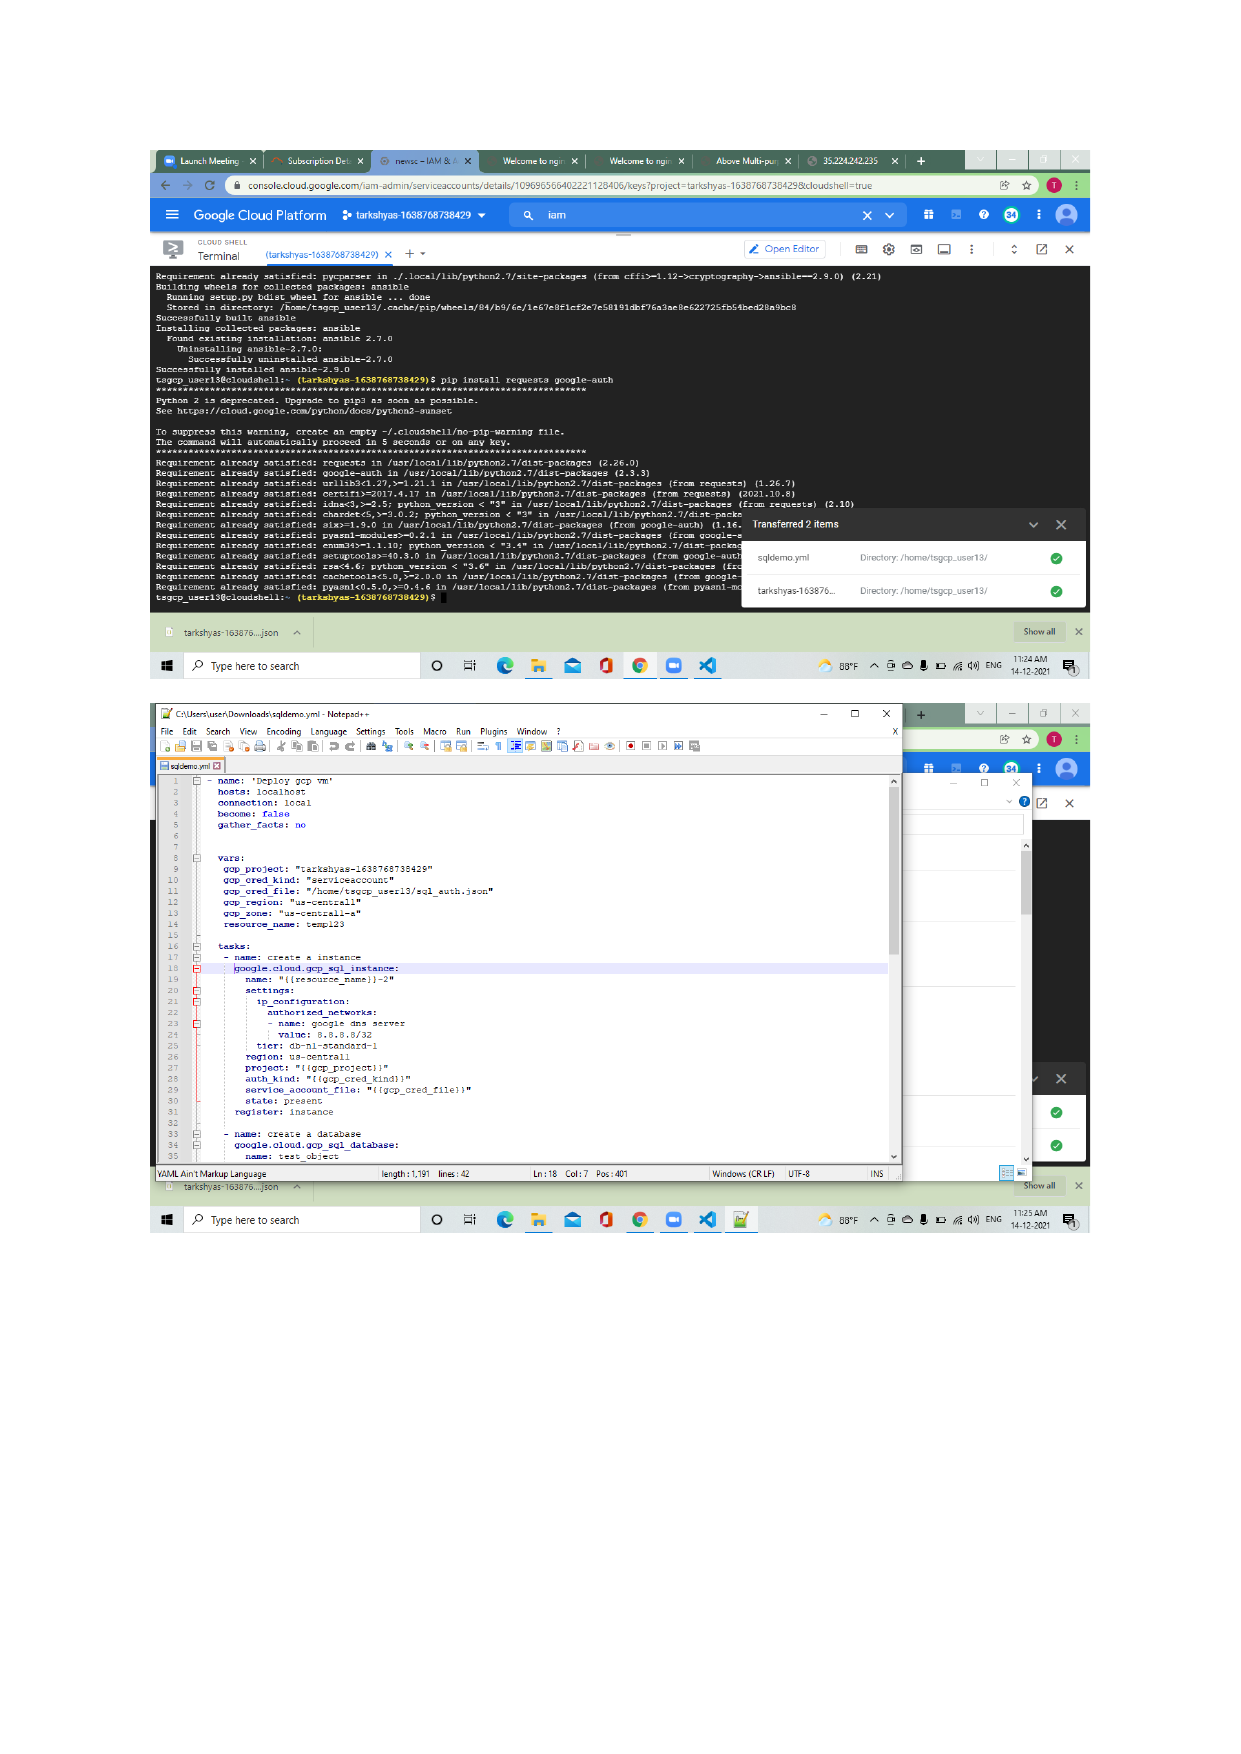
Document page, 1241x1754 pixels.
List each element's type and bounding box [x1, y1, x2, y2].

picture [150, 150, 1091, 679]
picture [150, 703, 1091, 1233]
